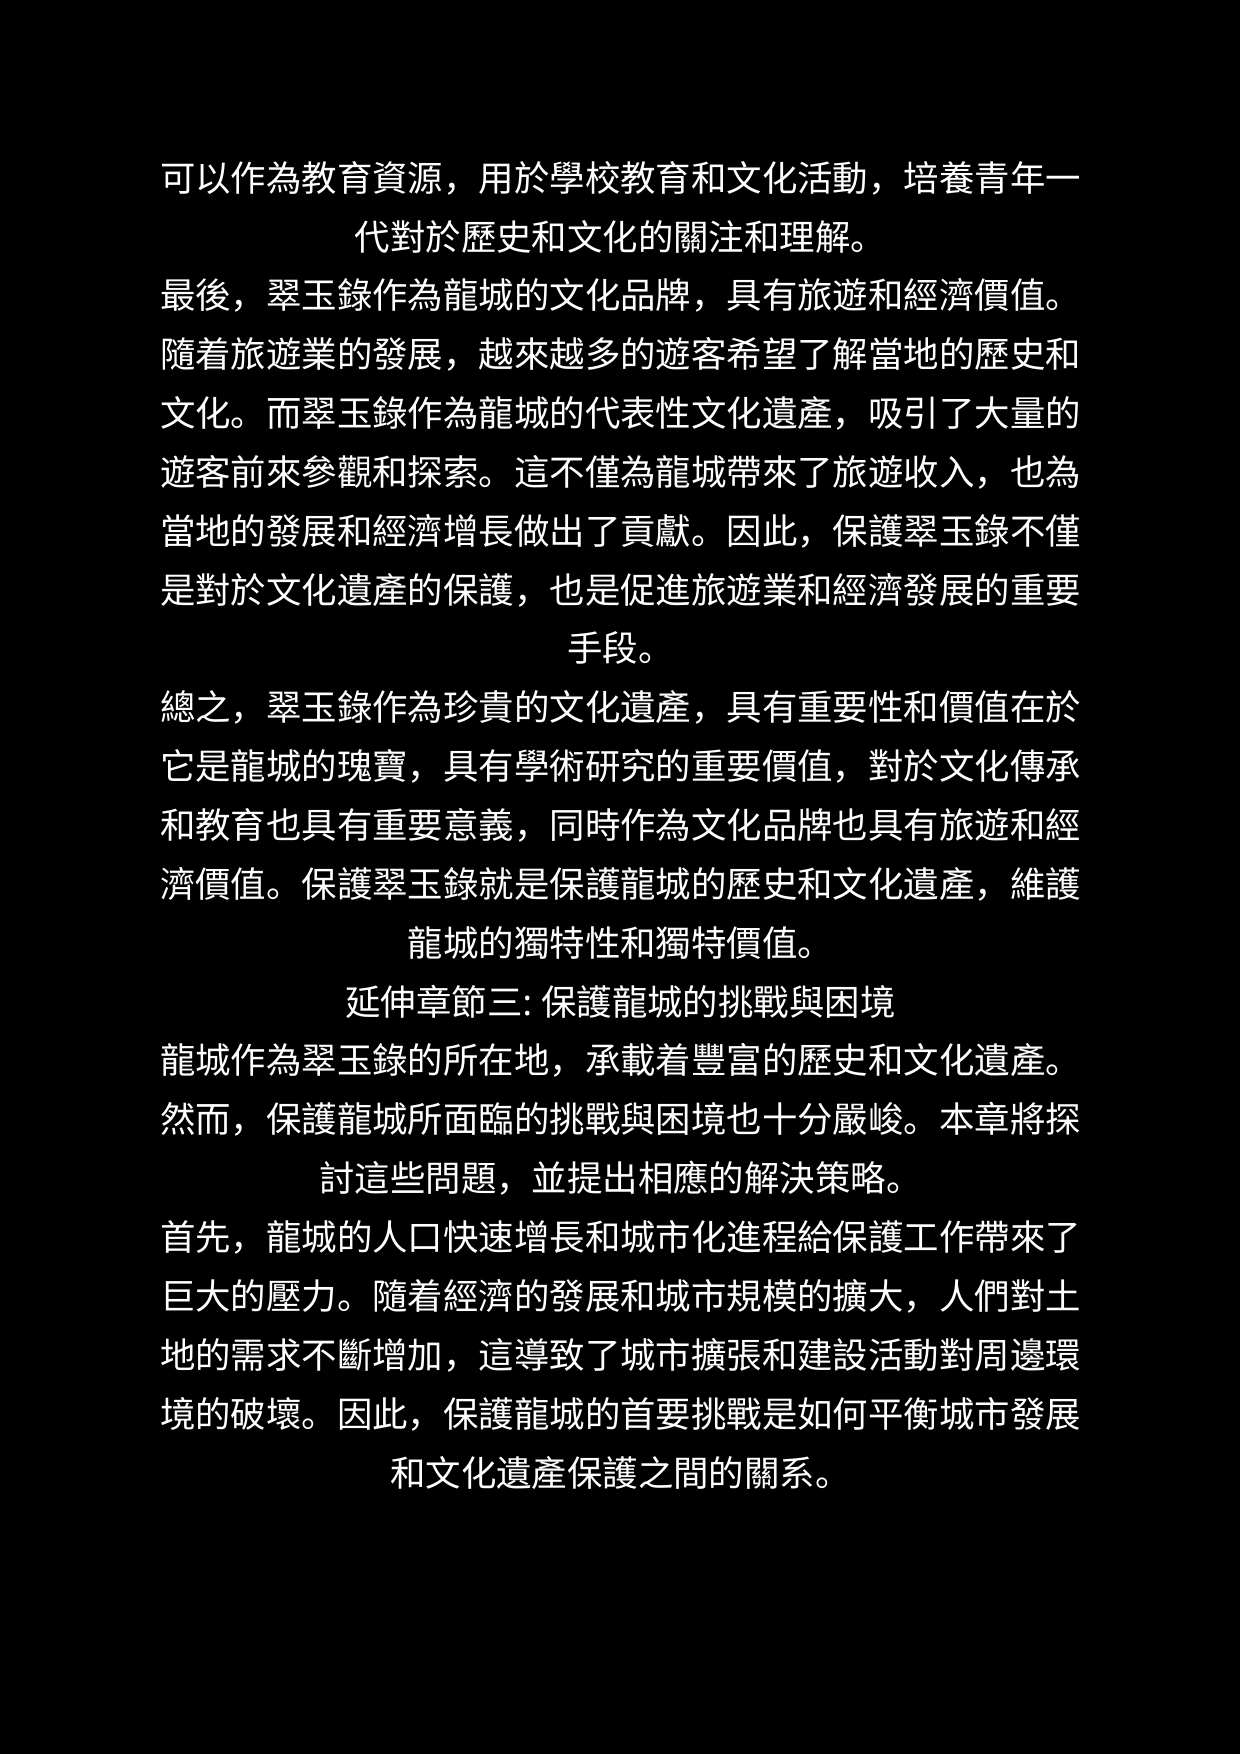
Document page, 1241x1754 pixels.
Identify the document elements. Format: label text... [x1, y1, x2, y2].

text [150, 150, 1090, 260]
text 延伸章節三: 保護龍城的挑戰與困境 [150, 974, 1090, 1025]
text 首先，龍城的人口快速增長和城市化進程給保護工作帶來了巨大的壓力。隨着經濟的發展和城市規模的擴大，人們對土地的需求不斷增加，這導致了城市擴張和建設活動對周邊環境的破壞。因此，保護龍城的首要挑戰是如何平衡城市發展和文化遺產保護之間的關系。 [150, 1209, 1090, 1496]
text 龍城作為翠玉錄的所在地，承載着豐富的歷史和文化遺產。然而，保護龍城所面臨的挑戰與困境也十分嚴峻。本章將探討這些問題，並提出相應的解決策略。 [150, 1033, 1090, 1202]
text 總之，翠玉錄作為珍貴的文化遺產，具有重要性和價值在於它是龍城的瑰寶，具有學術研究的重要價值，對於文化傳承和教育也具有重要意義，同時作為文化品牌也具有旅遊和經濟價值。保護翠玉錄就是保護龍城的歷史和文化遺產，維護龍城的獨特性和獨特價值。 [150, 680, 1090, 966]
text 最後，翠玉錄作為龍城的文化品牌，具有旅遊和經濟價值。隨着旅遊業的發展，越來越多的遊客希望了解當地的歷史和文化。而翠玉錄作為龍城的代表性文化遺產，吸引了大量的遊客前來參觀和探索。這不僅為龍城帶來了旅遊收入，也為當地的發展和經濟增長做出了貢獻。因此，保護翠玉錄不僅是對於文化遺產的保護，也是促進旅遊業和經濟發展的重要手段。 [150, 268, 1090, 672]
